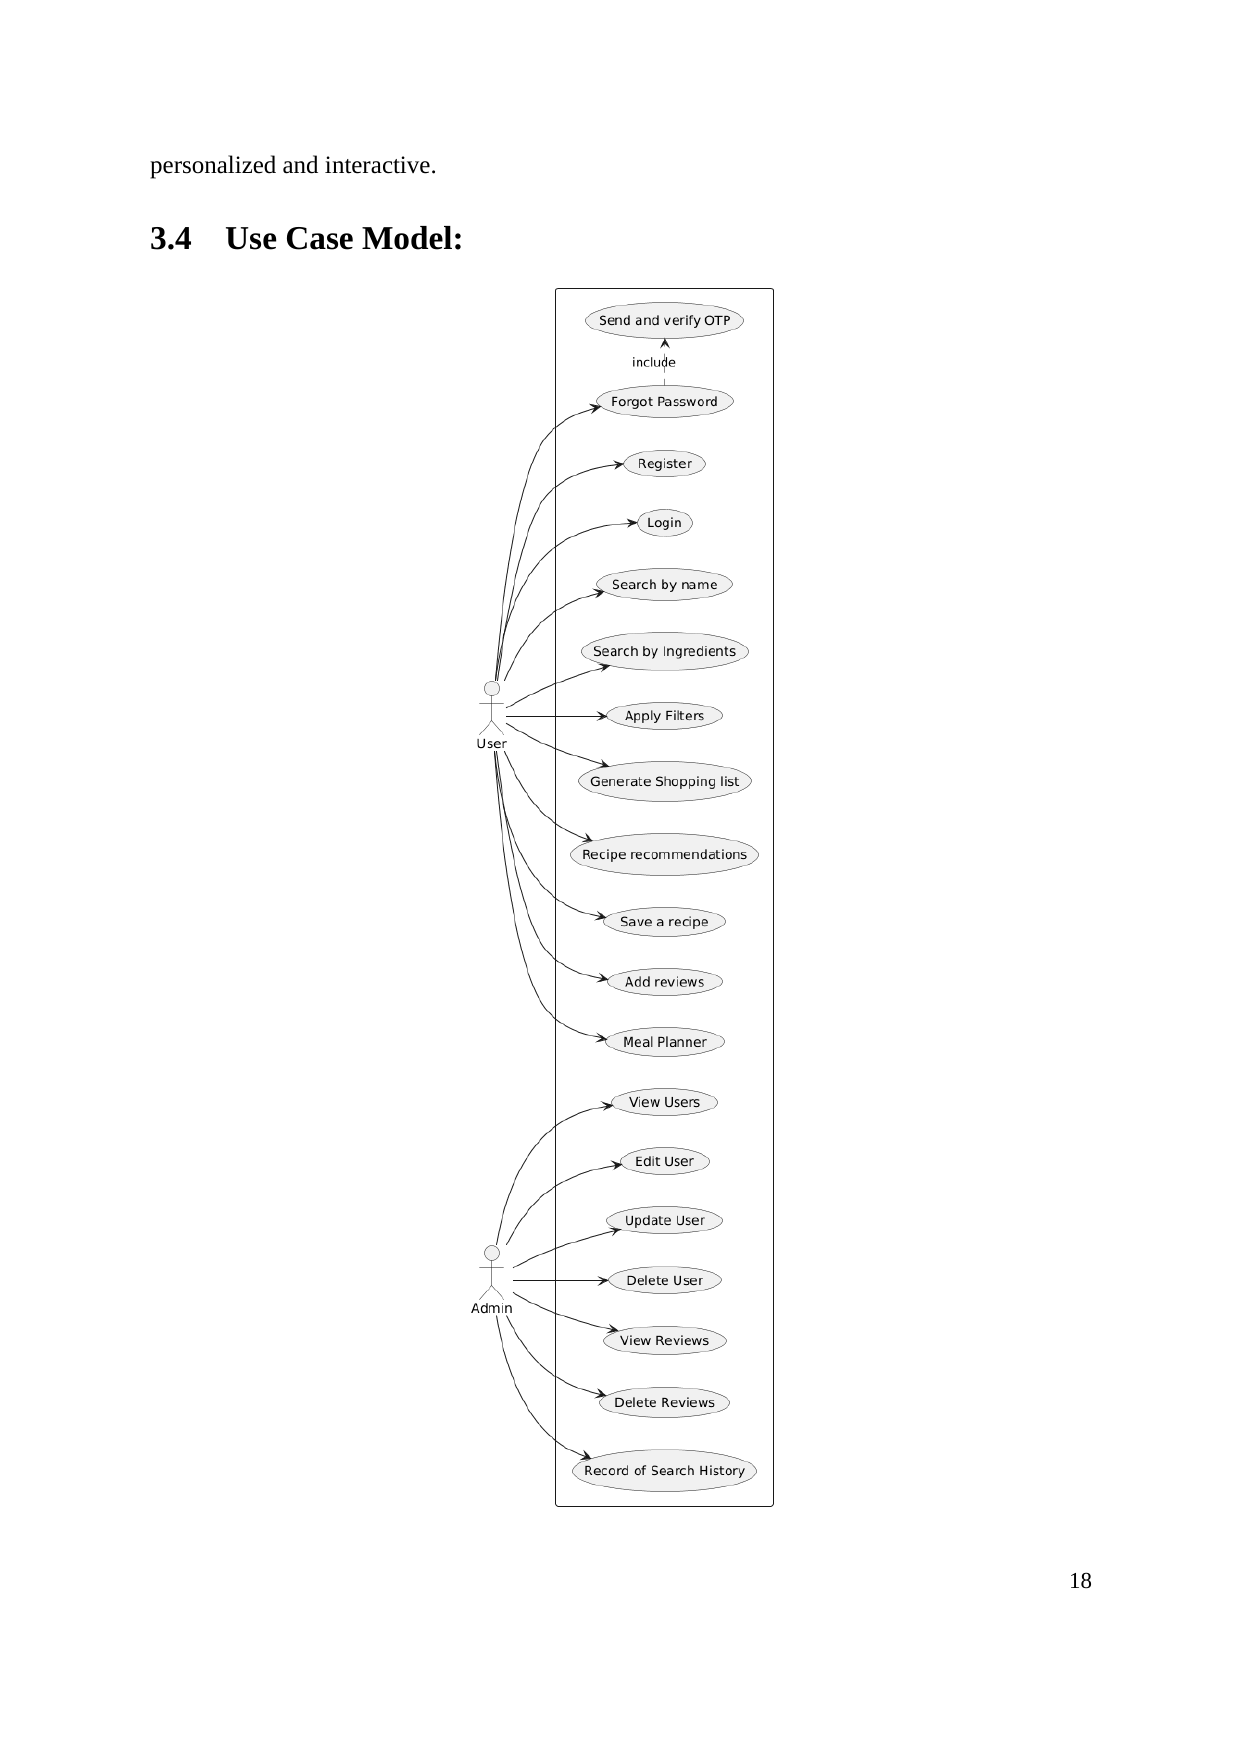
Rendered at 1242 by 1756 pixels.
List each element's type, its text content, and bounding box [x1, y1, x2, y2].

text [150, 150, 1092, 179]
subtitle Use Case Model: [150, 218, 1092, 256]
picture [465, 281, 777, 1510]
